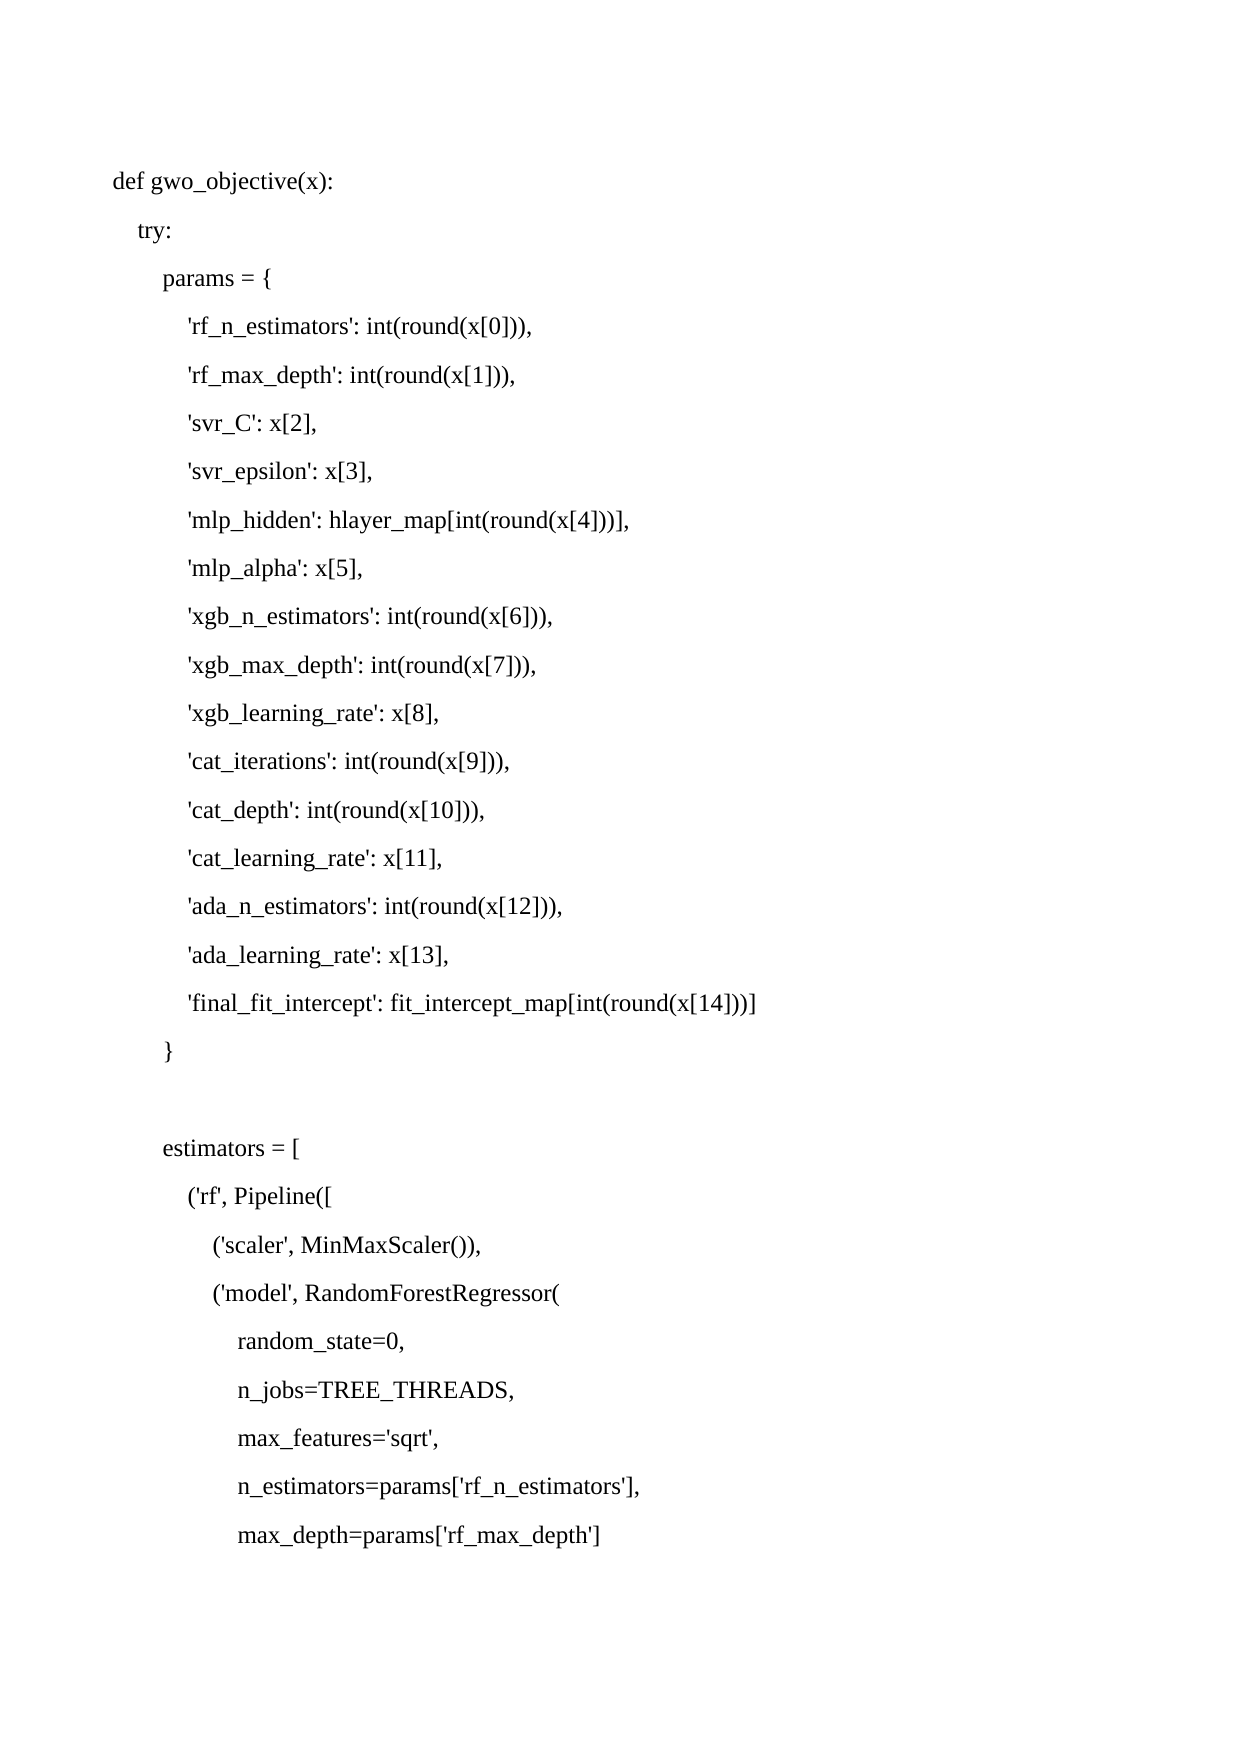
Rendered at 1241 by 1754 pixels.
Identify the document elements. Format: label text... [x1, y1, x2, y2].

text 'mlp_alpha': x[5], [112, 551, 1128, 584]
text max_depth=params['rf_max_depth'] [112, 1517, 1128, 1551]
text 'cat_iterations': int(round(x[9])), [112, 744, 1128, 778]
text n_jobs=TREE_THREADS, [112, 1372, 1128, 1406]
text 'rf_n_estimators': int(round(x[0])), [112, 309, 1128, 343]
text 'ada_n_estimators': int(round(x[12])), [112, 889, 1128, 923]
text 'rf_max_depth': int(round(x[1])), [112, 357, 1128, 391]
text 'xgb_n_estimators': int(round(x[6])), [112, 599, 1128, 633]
text } [112, 1034, 1128, 1068]
text def gwo_objective(x): [112, 164, 1128, 198]
text ('scaler', MinMaxScaler()), [112, 1227, 1128, 1261]
text params = { [112, 261, 1128, 294]
text 'svr_epsilon': x[3], [112, 454, 1128, 488]
text 'mlp_hidden': hlayer_map[int(round(x[4]))], [112, 502, 1128, 536]
text n_estimators=params['rf_n_estimators'], [112, 1469, 1128, 1503]
text 'xgb_learning_rate': x[8], [112, 696, 1128, 729]
text 'xgb_max_depth': int(round(x[7])), [112, 647, 1128, 681]
text 'cat_depth': int(round(x[10])), [112, 792, 1128, 826]
text 'ada_learning_rate': x[13], [112, 937, 1128, 971]
text max_features='sqrt', [112, 1421, 1128, 1454]
text estimators = [ [112, 1131, 1128, 1164]
text 'svr_C': x[2], [112, 406, 1128, 439]
text 'cat_learning_rate': x[11], [112, 841, 1128, 874]
text ('model', RandomForestRegressor( [112, 1276, 1128, 1309]
text random_state=0, [112, 1324, 1128, 1358]
text try: [112, 212, 1128, 246]
text ('rf', Pipeline([ [112, 1179, 1128, 1213]
text 'final_fit_intercept': fit_intercept_map[int(round(x[14]))] [112, 986, 1128, 1019]
